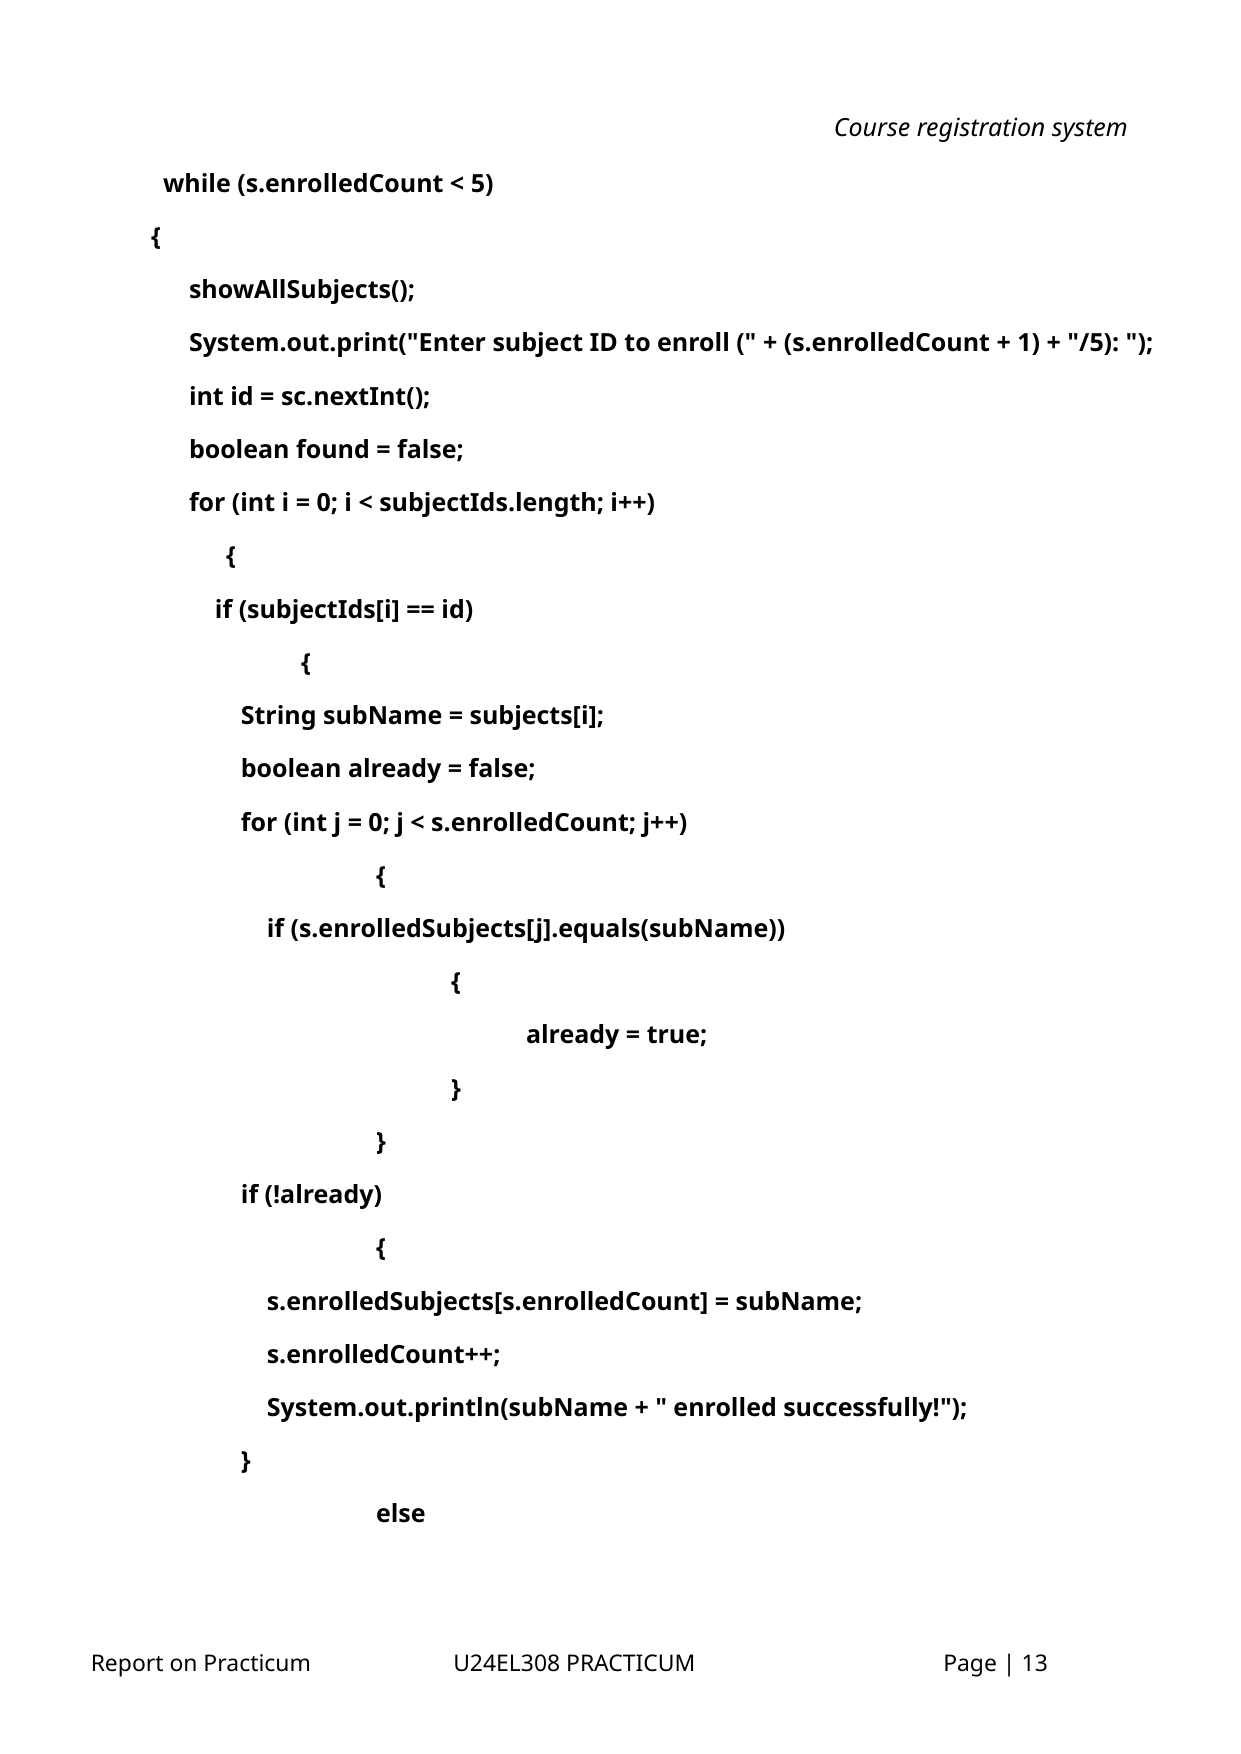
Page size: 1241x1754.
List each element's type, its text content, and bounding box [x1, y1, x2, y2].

text while (s.enrolledCount < 5) [111, 165, 1232, 199]
text } [111, 1070, 1232, 1104]
text System.out.println(subName + " enrolled successfully!"); [111, 1390, 1232, 1424]
text if (!already) [111, 1177, 1232, 1211]
text already = true; [111, 1017, 1232, 1051]
text { [111, 538, 1232, 572]
text s.enrolledCount++; [111, 1336, 1232, 1371]
text { [111, 219, 1232, 253]
text if (subjectIds[i] == id) [111, 591, 1232, 625]
text { [111, 964, 1232, 998]
text for (int j = 0; j < s.enrolledCount; j++) [111, 804, 1232, 838]
text if (s.enrolledSubjects[j].equals(subName)) [111, 911, 1232, 945]
text showAllSubjects(); [111, 272, 1232, 306]
text else [111, 1496, 1232, 1530]
text for (int i = 0; i < subjectIds.length; i++) [111, 485, 1232, 519]
text System.out.print("Enter subject ID to enroll (" + (s.enrolledCount + 1) + "/5): "); [111, 325, 1232, 359]
text boolean found = false; [111, 432, 1232, 466]
text s.enrolledSubjects[s.enrolledCount] = subName; [111, 1283, 1232, 1317]
text int id = sc.nextInt(); [111, 378, 1232, 412]
text { [111, 644, 1232, 678]
text { [111, 857, 1232, 891]
text } [111, 1123, 1232, 1158]
text } [111, 1443, 1232, 1477]
text boolean already = false; [111, 751, 1232, 785]
text { [111, 1230, 1232, 1264]
text String subName = subjects[i]; [111, 698, 1232, 732]
